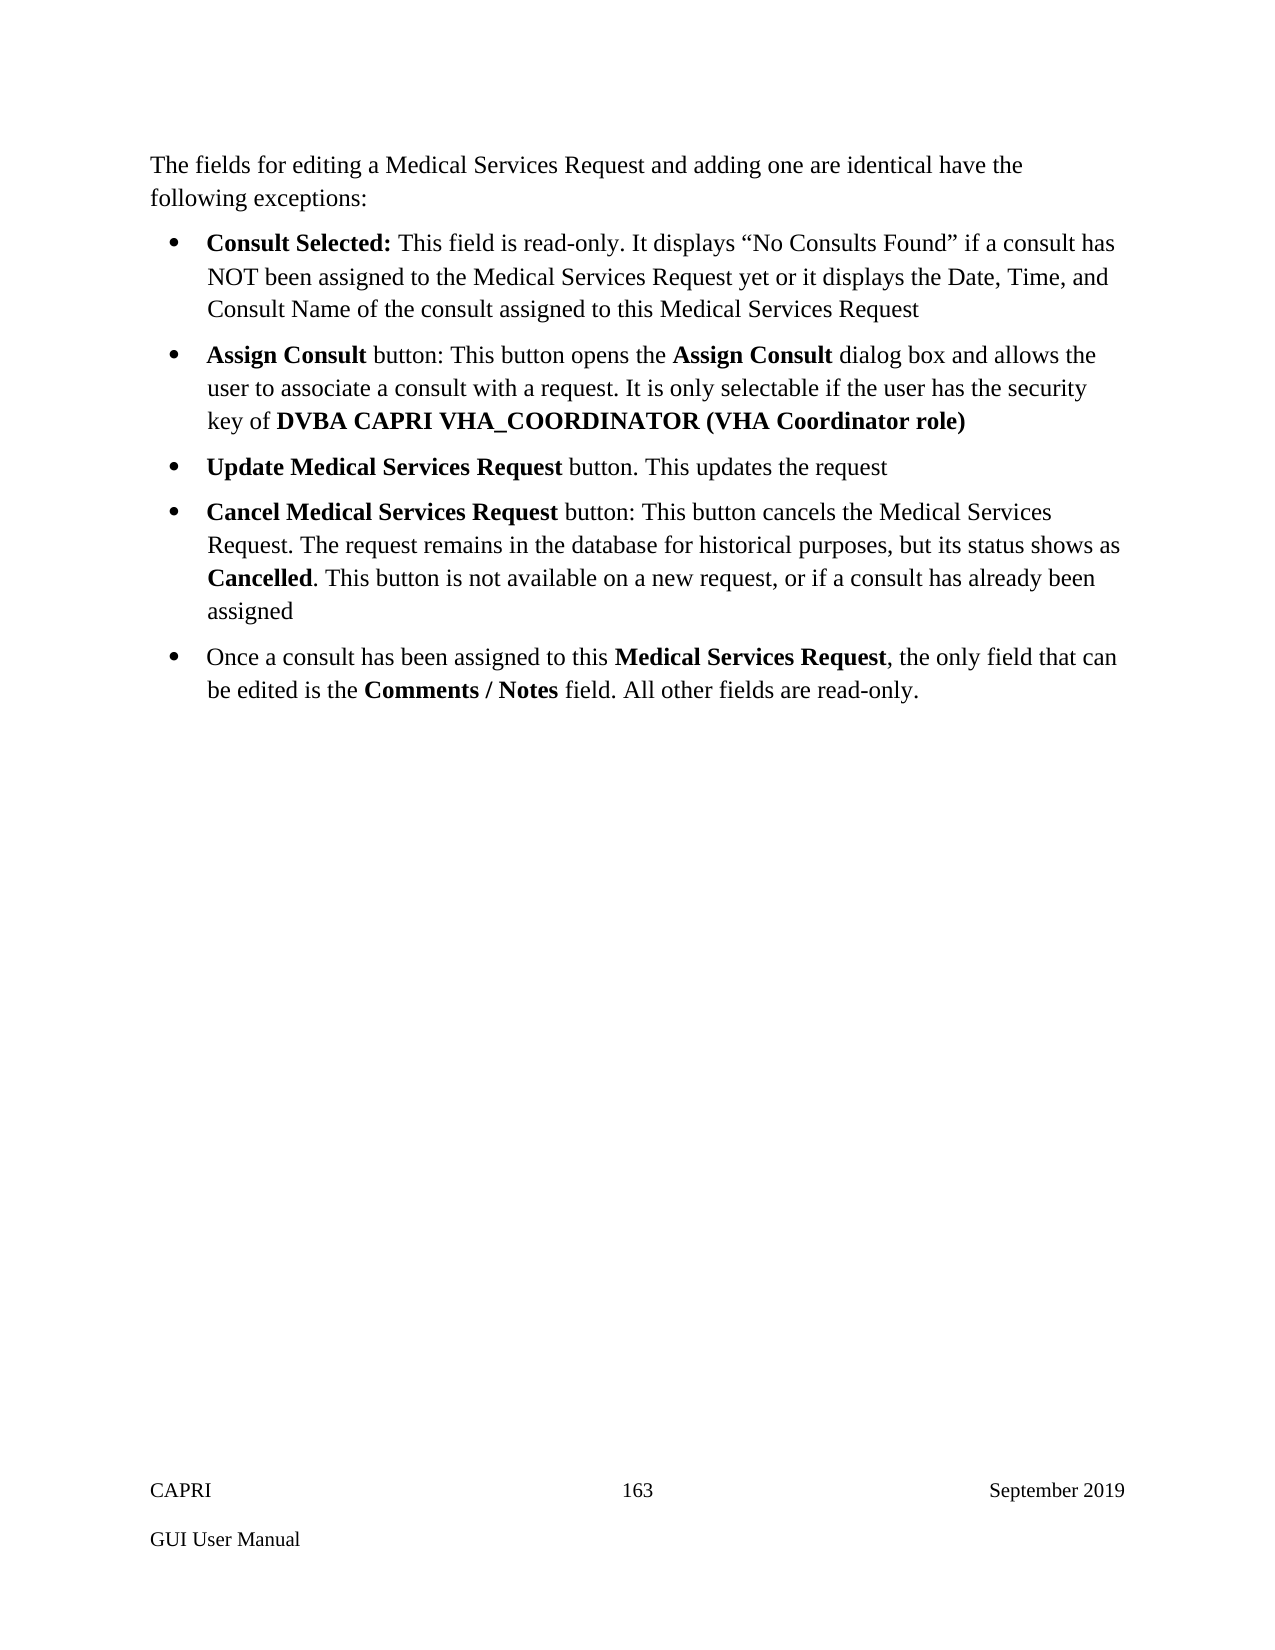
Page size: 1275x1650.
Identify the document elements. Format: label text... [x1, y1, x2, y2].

text Assign Consult button: This button opens the Assign Consult dialog box and allows the user to associate a consult with a request. It is only selectable if the user has the security key of DVBA CAPRI VHA_COORDINATOR (VHA Coordinator role) [169, 340, 1125, 435]
text Consult Selected: This field is read-only. It displays “No Consults Found” if a consult has NOT been assigned to the Medical Services Request yet or it displays the Date, Time, and Consult Name of the consult assigned to this Medical Services Request [169, 228, 1125, 323]
text Update Medical Services Request button. This updates the request [169, 452, 1125, 480]
text The fields for editing a Medical Services Request and adding one are identical have the following exceptions: [150, 150, 1125, 212]
text Once a consult has been assigned to this Medical Services Request, the only field that can be edited is the Comments / Notes field. All other fields are read-only. [169, 642, 1125, 703]
text Cancel Medical Services Request button: This button cancels the Medical Services Request. The request remains in the database for historical purposes, but its status shows as Cancelled. This button is not available on a new request, or if a consult has already been assigned [169, 497, 1125, 625]
